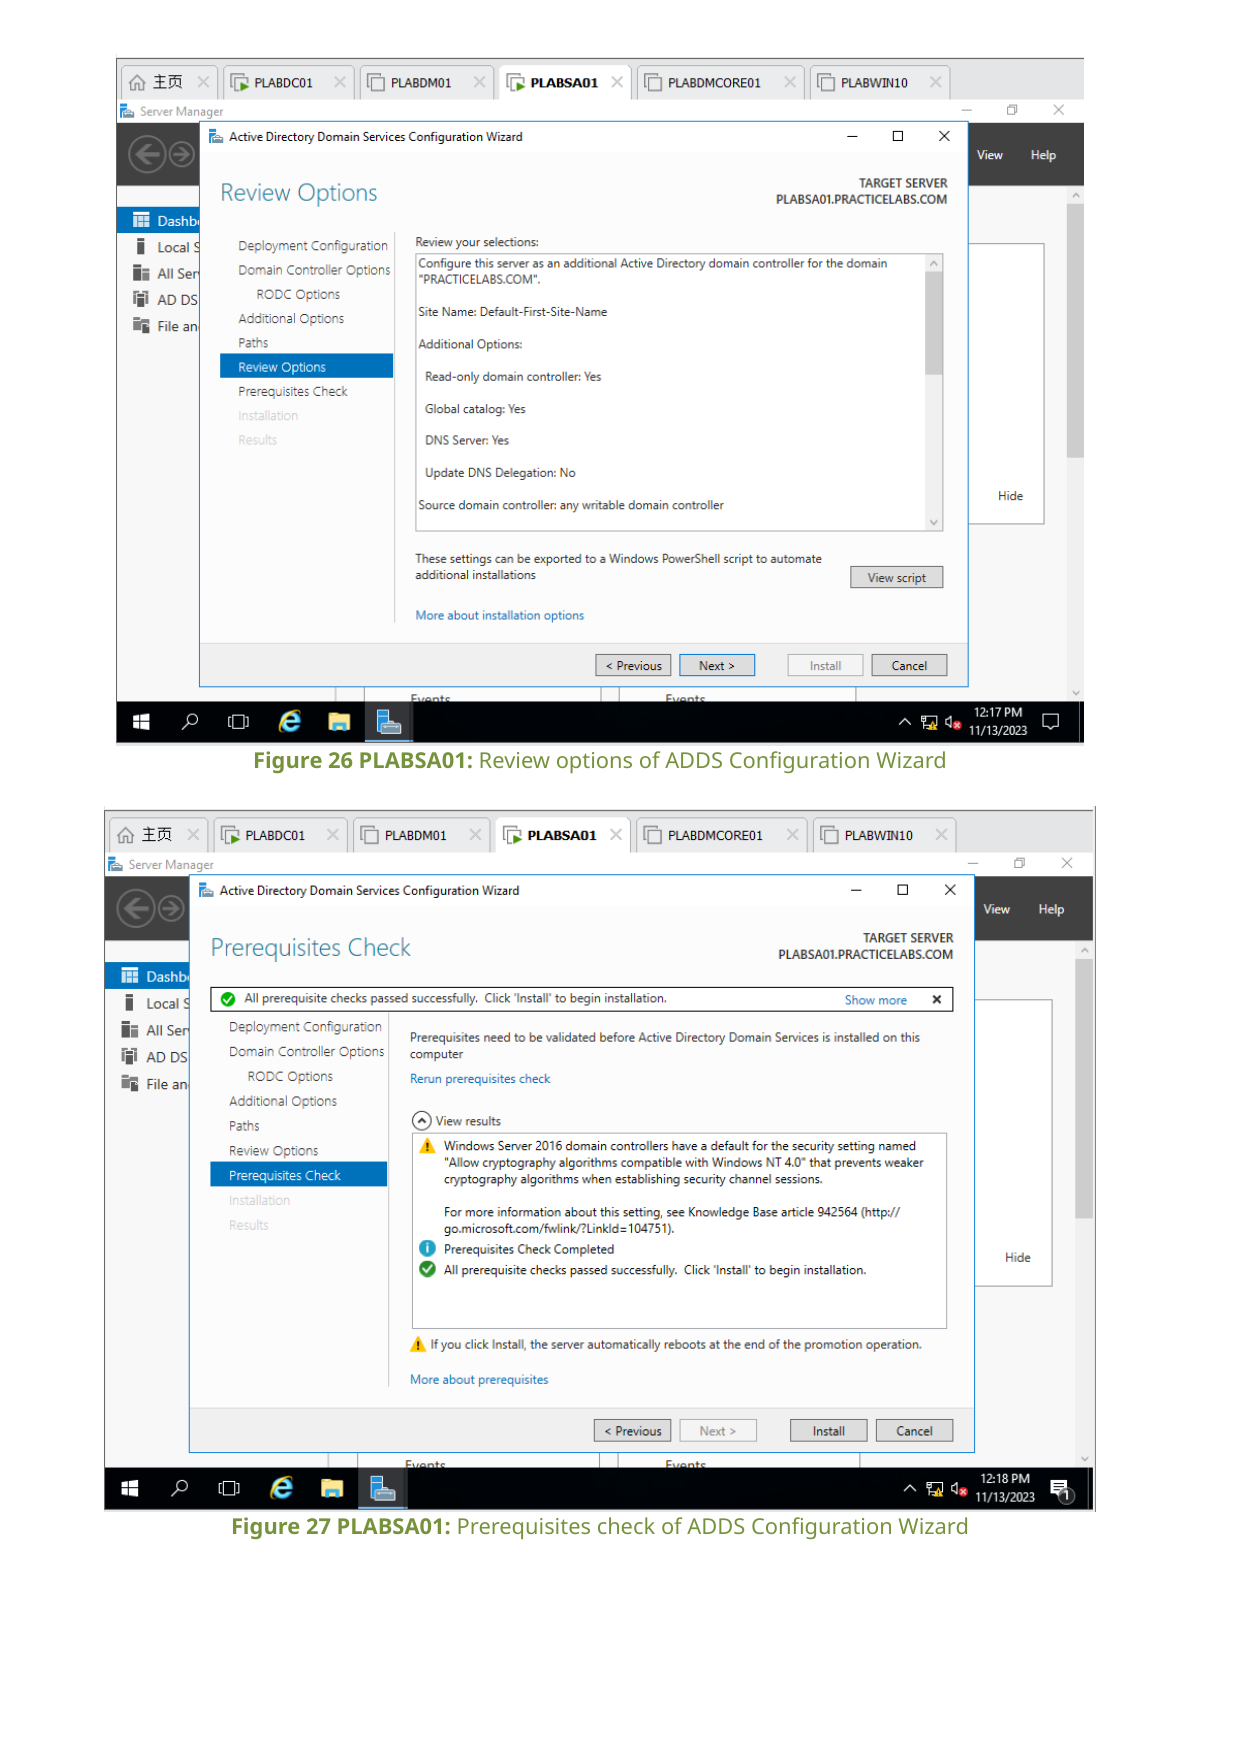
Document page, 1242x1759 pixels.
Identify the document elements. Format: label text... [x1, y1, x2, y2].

picture [103, 806, 1096, 1512]
text Figure 26 PLABSA01: Review options of ADDS Configuration Wizard [46, 745, 1154, 775]
picture [116, 54, 1084, 746]
text Figure 27 PLABSA01: Prerequisites check of ADDS Configuration Wizard [46, 1511, 1154, 1541]
